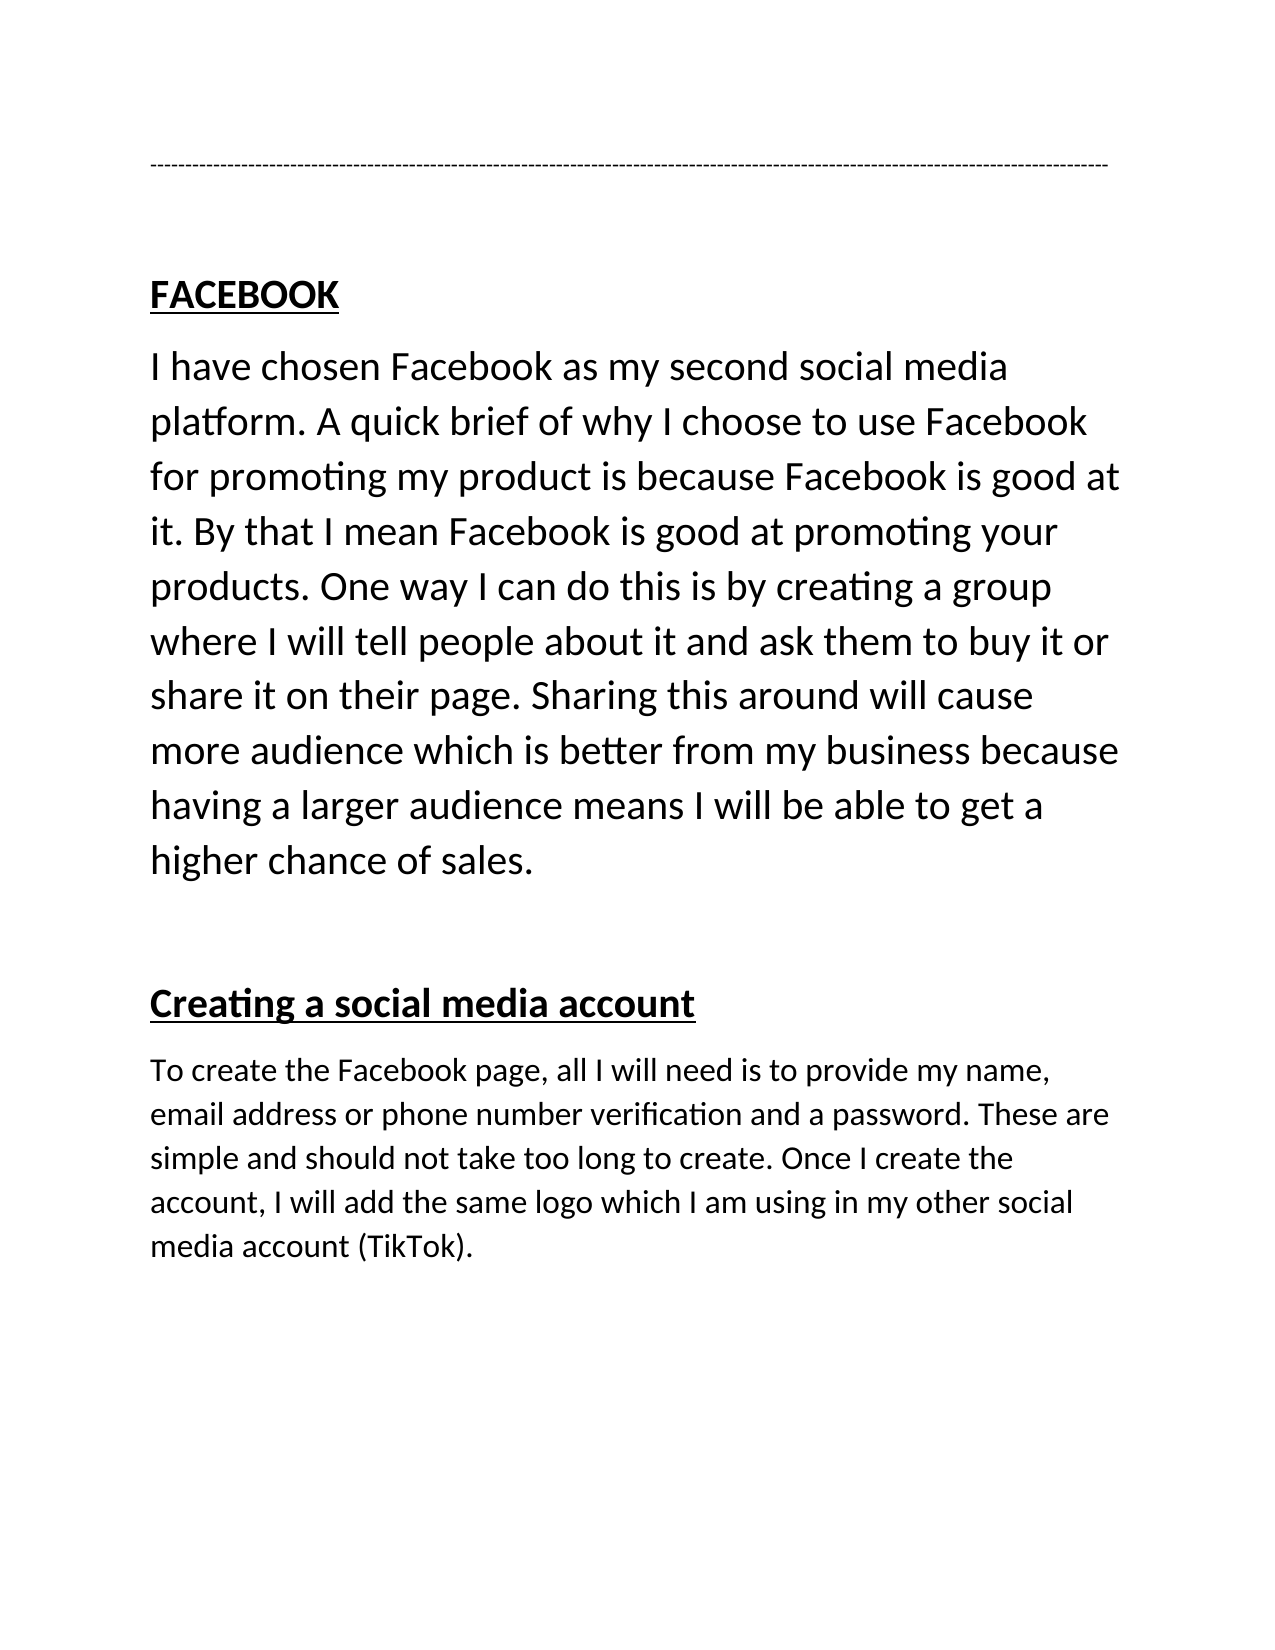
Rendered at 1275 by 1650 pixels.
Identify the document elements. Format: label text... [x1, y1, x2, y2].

text Creating a social media account [150, 977, 1125, 1028]
text ----------------------------------------------------------------------------------------------------------------------------------------- [150, 150, 1125, 178]
text FACEBOOK [150, 268, 1125, 319]
text I have chosen Facebook as my second social media platform. A quick brief of why I choose to use Facebook for promoting my product is because Facebook is good at it. By that I mean Facebook is good at promoting your products. One way I can do this is by creating a group where I will tell people about it and ask them to buy it or share it on their page. Sharing this around will cause more audience which is better from my business because having a larger audience means I will be able to get a higher chance of sales. [150, 340, 1125, 885]
text To create the Facebook page, all I will need is to provide my name, email address or phone number verification and a password. These are simple and should not take too long to create. Once I create the account, I will add the same logo which I am using in my other social media account (TikTok). [150, 1049, 1125, 1265]
